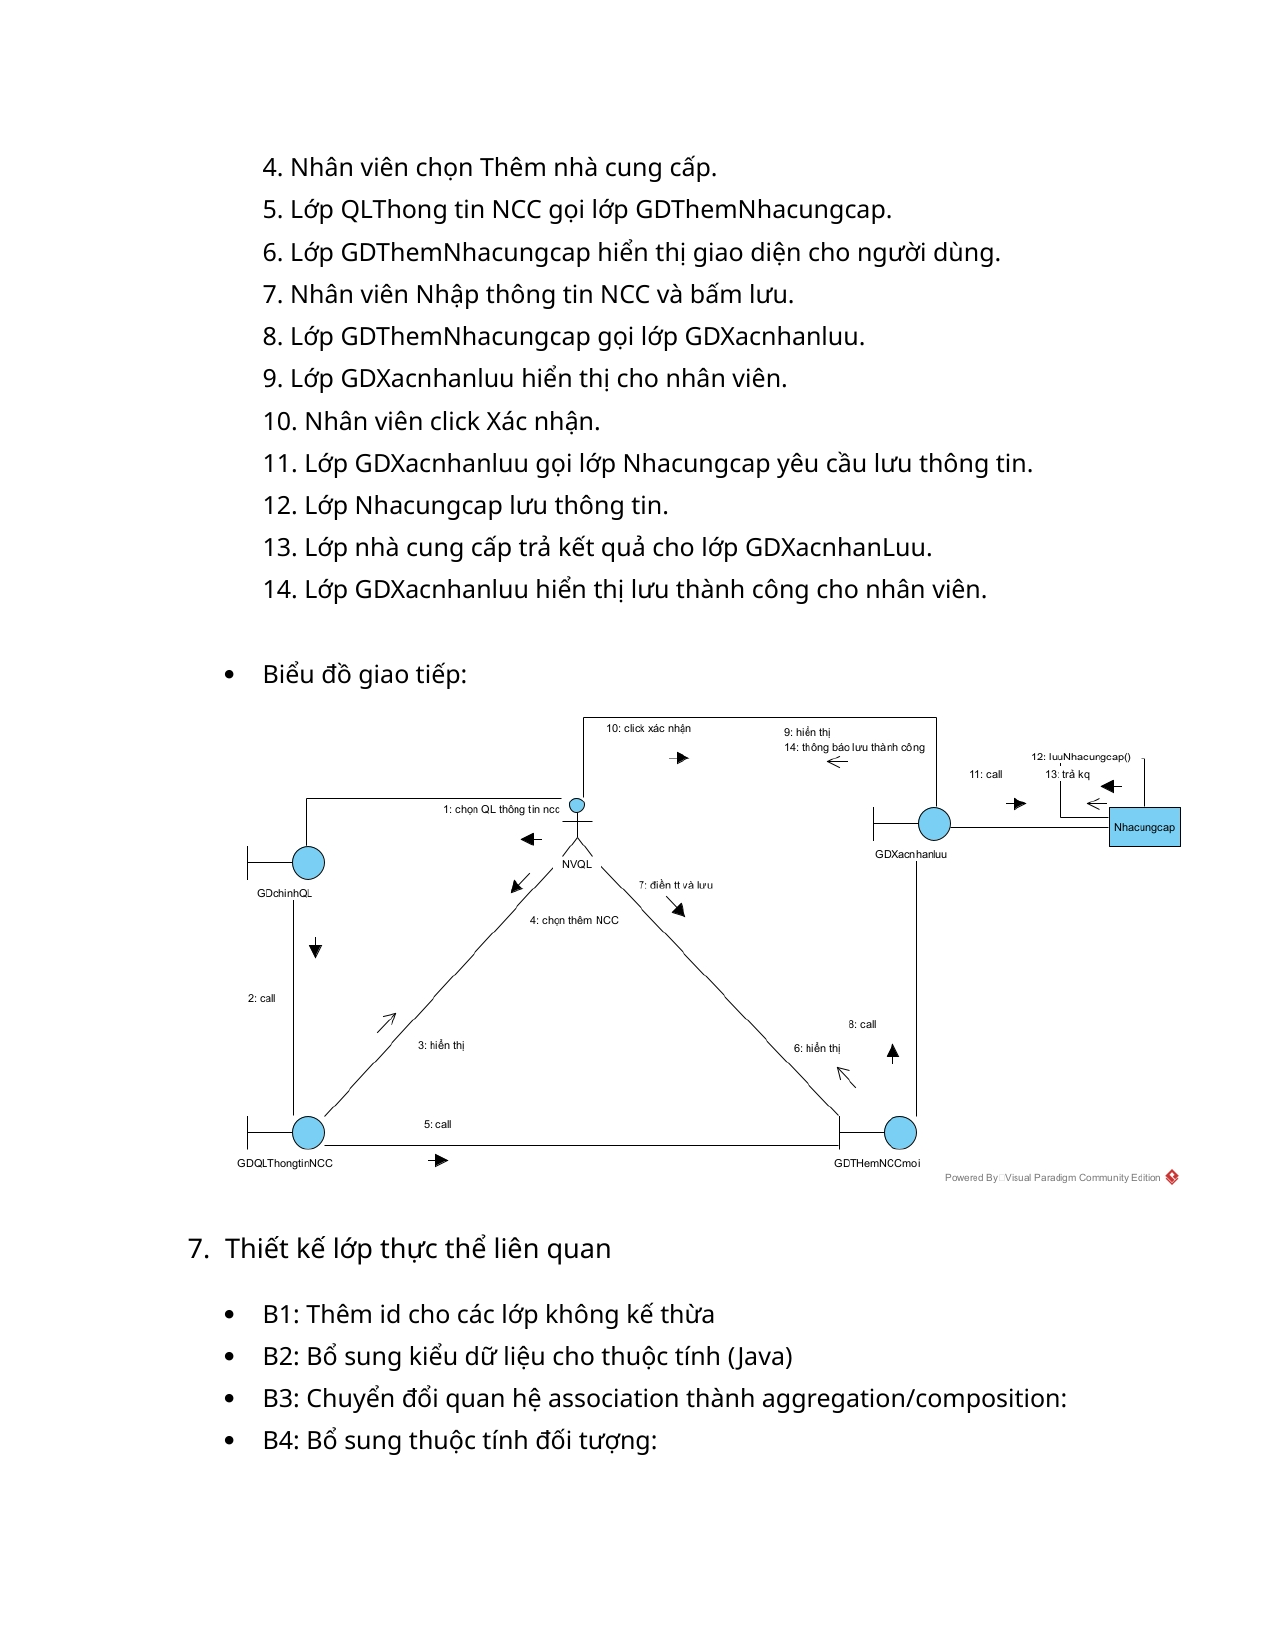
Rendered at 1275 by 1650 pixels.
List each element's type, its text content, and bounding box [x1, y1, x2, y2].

picture [225, 715, 1183, 1193]
list B2: Bổ sung kiểu dữ liệu cho thuộc tính (Java) [225, 1338, 1125, 1373]
list B4: Bổ sung thuộc tính đối tượng: [225, 1423, 1125, 1457]
list 10. Nhân viên click Xác nhận. [262, 403, 1125, 437]
subtitle Thiết kế lớp thực thể liên quan [187, 1230, 1125, 1267]
list 7. Nhân viên Nhập thông tin NCC và bấm lưu. [262, 277, 1125, 311]
list B3: Chuyển đổi quan hệ association thành aggregation/composition: [225, 1381, 1125, 1415]
list 14. Lớp GDXacnhanluu hiển thị lưu thành công cho nhân viên. [262, 572, 1125, 606]
list 5. Lớp QLThong tin NCC gọi lớp GDThemNhacungcap. [262, 192, 1125, 226]
list 8. Lớp GDThemNhacungcap gọi lớp GDXacnhanluu. [262, 319, 1125, 353]
list B1: Thêm id cho các lớp không kế thừa [225, 1296, 1125, 1330]
list 9. Lớp GDXacnhanluu hiển thị cho nhân viên. [262, 361, 1125, 395]
list 13. Lớp nhà cung cấp trả kết quả cho lớp GDXacnhanLuu. [262, 530, 1125, 564]
list 11. Lớp GDXacnhanluu gọi lớp Nhacungcap yêu cầu lưu thông tin. [262, 445, 1125, 479]
list 12. Lớp Nhacungcap lưu thông tin. [262, 487, 1125, 522]
list 4. Nhân viên chọn Thêm nhà cung cấp. [262, 150, 1125, 184]
list 6. Lớp GDThemNhacungcap hiển thị giao diện cho người dùng. [262, 234, 1125, 268]
list Biểu đồ giao tiếp: [225, 656, 1125, 690]
